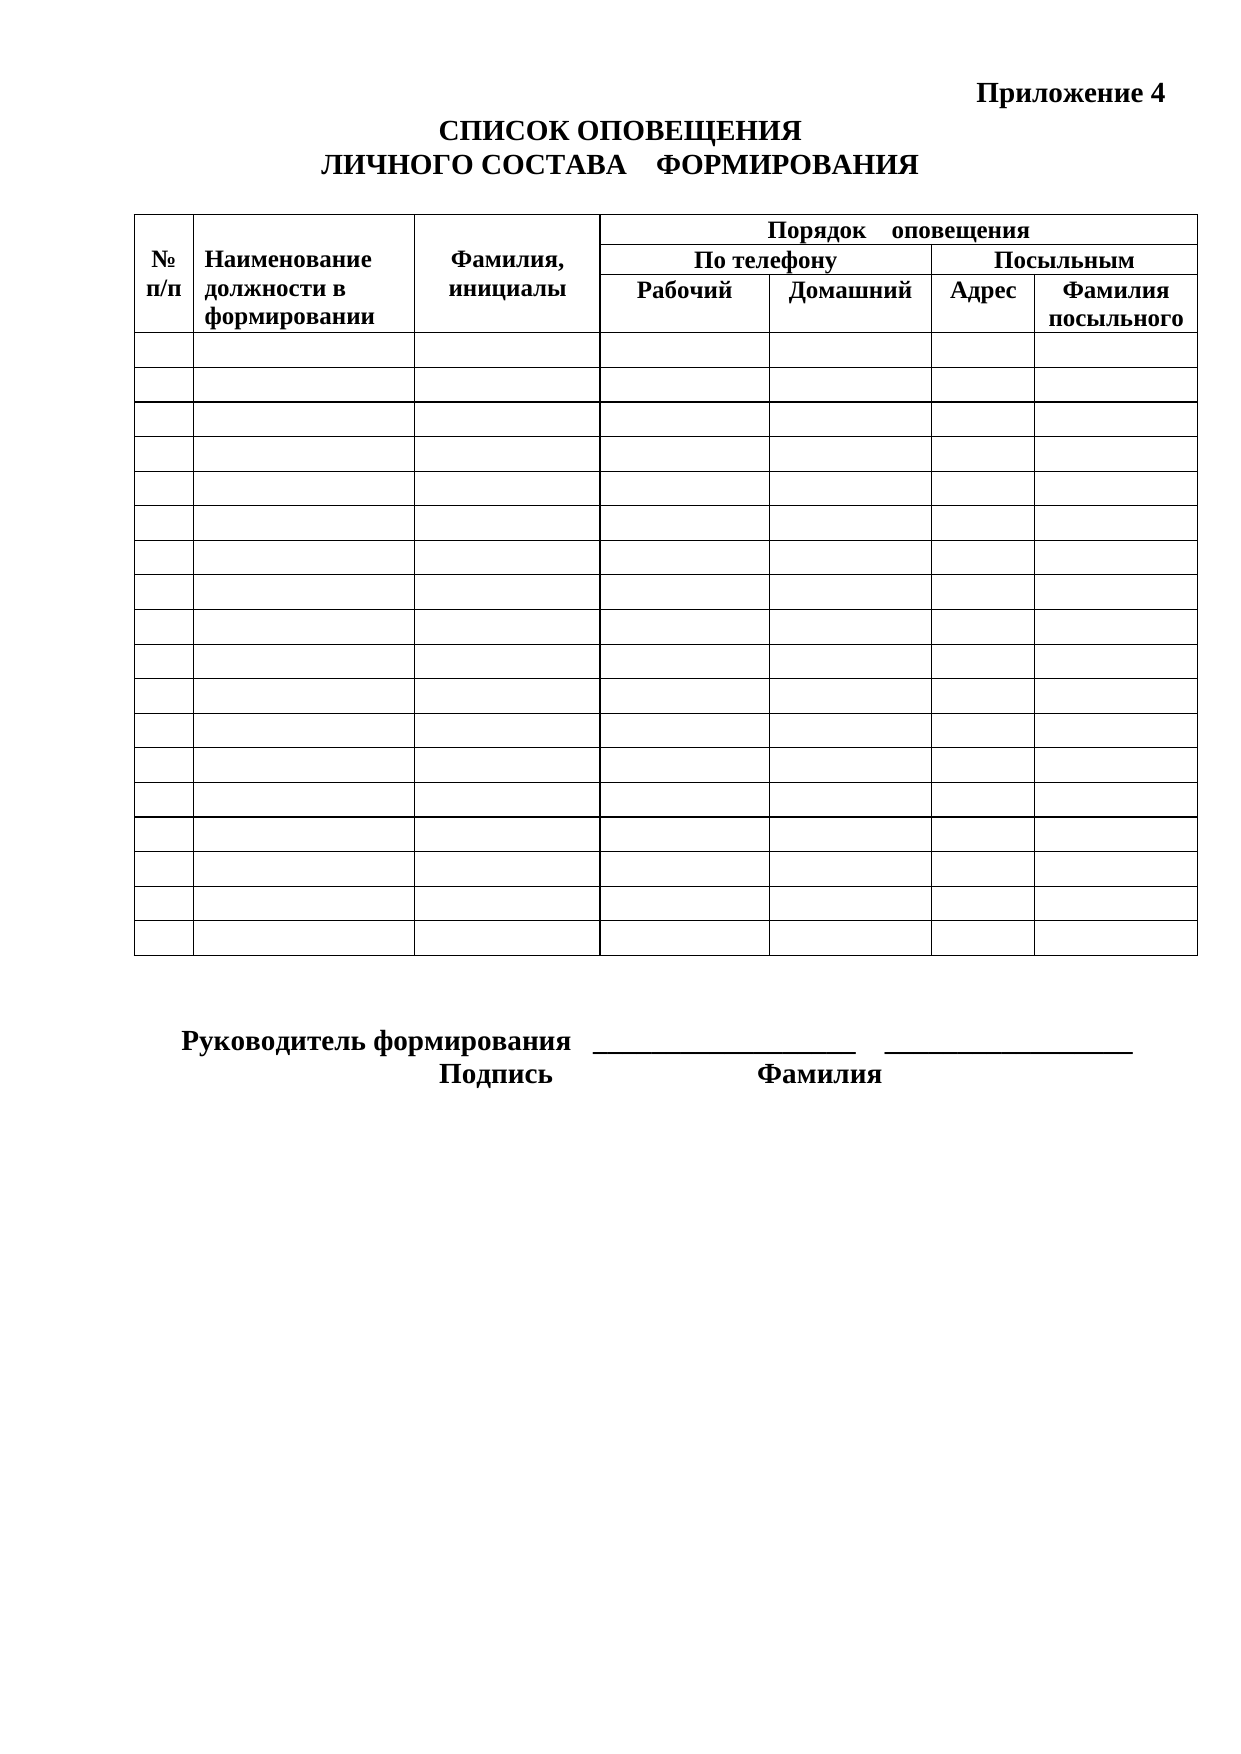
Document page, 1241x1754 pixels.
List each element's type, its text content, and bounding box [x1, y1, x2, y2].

table_cell [415, 575, 599, 609]
table_cell [601, 679, 769, 713]
text Подпись Фамилия [75, 1056, 1165, 1090]
table_cell По телефону [601, 245, 931, 274]
table_cell [1035, 748, 1197, 782]
table_cell [1035, 610, 1197, 643]
table_cell [194, 748, 414, 782]
table_cell [415, 333, 599, 367]
table_cell [135, 679, 193, 713]
table_cell [932, 748, 1034, 782]
table_cell [932, 472, 1034, 505]
table_cell [601, 748, 769, 782]
table_cell [1035, 541, 1197, 574]
table_cell [601, 783, 769, 816]
table_cell [194, 714, 414, 747]
table_cell [1035, 333, 1197, 367]
table_cell [1035, 437, 1197, 471]
table_cell [415, 818, 599, 851]
table_cell [770, 575, 931, 609]
table_cell [135, 437, 193, 471]
table_cell [601, 333, 769, 367]
table_header Порядок оповещения [601, 215, 1197, 244]
table_cell [415, 403, 599, 436]
table_cell Фамилия посыльного [1035, 275, 1197, 332]
table_cell [932, 368, 1034, 401]
table_cell [601, 818, 769, 851]
table_cell [135, 783, 193, 816]
table_cell [135, 541, 193, 574]
table_cell [770, 887, 931, 920]
table_cell [135, 852, 193, 886]
table_cell [194, 921, 414, 955]
table_cell [770, 472, 931, 505]
table_cell [601, 887, 769, 920]
table_cell [194, 783, 414, 816]
table_cell [135, 748, 193, 782]
table_cell [1035, 921, 1197, 955]
table_cell [601, 610, 769, 643]
table_cell [601, 506, 769, 540]
table_cell [415, 783, 599, 816]
table_cell [770, 506, 931, 540]
table_cell [770, 783, 931, 816]
text Приложение 4 [75, 75, 1165, 108]
table_cell [194, 645, 414, 678]
table_cell [932, 506, 1034, 540]
table_cell Адрес [932, 275, 1034, 332]
table_cell [194, 368, 414, 401]
table_cell [194, 437, 414, 471]
table_cell [770, 818, 931, 851]
table_cell [135, 714, 193, 747]
table_cell [415, 714, 599, 747]
table_cell [194, 852, 414, 886]
text СПИСОК ОПОВЕЩЕНИЯ [75, 113, 1165, 147]
table_cell [601, 437, 769, 471]
table_cell [135, 610, 193, 643]
table_cell [415, 679, 599, 713]
table_cell [135, 472, 193, 505]
table_cell [135, 333, 193, 367]
table_cell [415, 610, 599, 643]
table_header Наименование должности в формировании [194, 215, 414, 332]
table_cell [932, 541, 1034, 574]
table_cell [601, 714, 769, 747]
table_cell [601, 472, 769, 505]
table_cell [601, 403, 769, 436]
table_cell [770, 852, 931, 886]
table_cell [415, 472, 599, 505]
table_cell [932, 645, 1034, 678]
table_cell [932, 921, 1034, 955]
table_cell [194, 472, 414, 505]
table_cell [601, 852, 769, 886]
table_cell [601, 541, 769, 574]
table_cell [932, 818, 1034, 851]
table_cell [135, 575, 193, 609]
table_cell [415, 368, 599, 401]
table_cell [770, 921, 931, 955]
table_cell [194, 575, 414, 609]
table_cell [415, 506, 599, 540]
table_cell [1035, 887, 1197, 920]
table_cell [601, 921, 769, 955]
table_header № п/п [135, 215, 193, 332]
table_cell [932, 714, 1034, 747]
table_cell [770, 645, 931, 678]
table_cell Домашний [770, 275, 931, 332]
table_cell [1035, 575, 1197, 609]
table_cell [135, 645, 193, 678]
table_cell Посыльным [932, 245, 1197, 274]
table_cell [770, 748, 931, 782]
table_cell [415, 541, 599, 574]
table_cell [770, 368, 931, 401]
table_cell [932, 437, 1034, 471]
table_cell [770, 541, 931, 574]
table_cell [194, 506, 414, 540]
table_cell [932, 887, 1034, 920]
table_cell [1035, 472, 1197, 505]
table_header Фамилия, инициалы [415, 215, 599, 332]
table_cell [1035, 852, 1197, 886]
table_cell [770, 437, 931, 471]
table_cell [1035, 679, 1197, 713]
table_cell [135, 921, 193, 955]
table_cell [770, 610, 931, 643]
table_cell [1035, 403, 1197, 436]
table_cell [932, 610, 1034, 643]
table_cell [194, 610, 414, 643]
table_cell [194, 679, 414, 713]
table_cell [932, 403, 1034, 436]
table_cell [1035, 368, 1197, 401]
table_cell [1035, 818, 1197, 851]
table_cell Рабочий [601, 275, 769, 332]
table_cell [194, 887, 414, 920]
table_cell [1035, 506, 1197, 540]
table_cell [194, 403, 414, 436]
table_cell [770, 714, 931, 747]
table_cell [1035, 783, 1197, 816]
table_cell [135, 818, 193, 851]
text Руководитель формирования __________________ _________________ [75, 1023, 1165, 1056]
table_cell [135, 506, 193, 540]
text ЛИЧНОГО СОСТАВА ФОРМИРОВАНИЯ [75, 147, 1165, 181]
table_cell [932, 575, 1034, 609]
table_cell [932, 679, 1034, 713]
table_cell [601, 368, 769, 401]
table_cell [770, 333, 931, 367]
table_cell [1035, 714, 1197, 747]
table_cell [601, 645, 769, 678]
table_cell [135, 887, 193, 920]
table_cell [415, 437, 599, 471]
table_cell [601, 575, 769, 609]
table_cell [415, 921, 599, 955]
table_cell [194, 541, 414, 574]
table_cell [932, 852, 1034, 886]
table_cell [135, 403, 193, 436]
table_cell [932, 333, 1034, 367]
table_cell [415, 887, 599, 920]
table_cell [415, 852, 599, 886]
table_cell [194, 333, 414, 367]
table_cell [194, 818, 414, 851]
table_cell [1035, 645, 1197, 678]
table_cell [770, 679, 931, 713]
table_cell [415, 645, 599, 678]
table_cell [415, 748, 599, 782]
table_cell [932, 783, 1034, 816]
table_cell [770, 403, 931, 436]
table_cell [135, 368, 193, 401]
